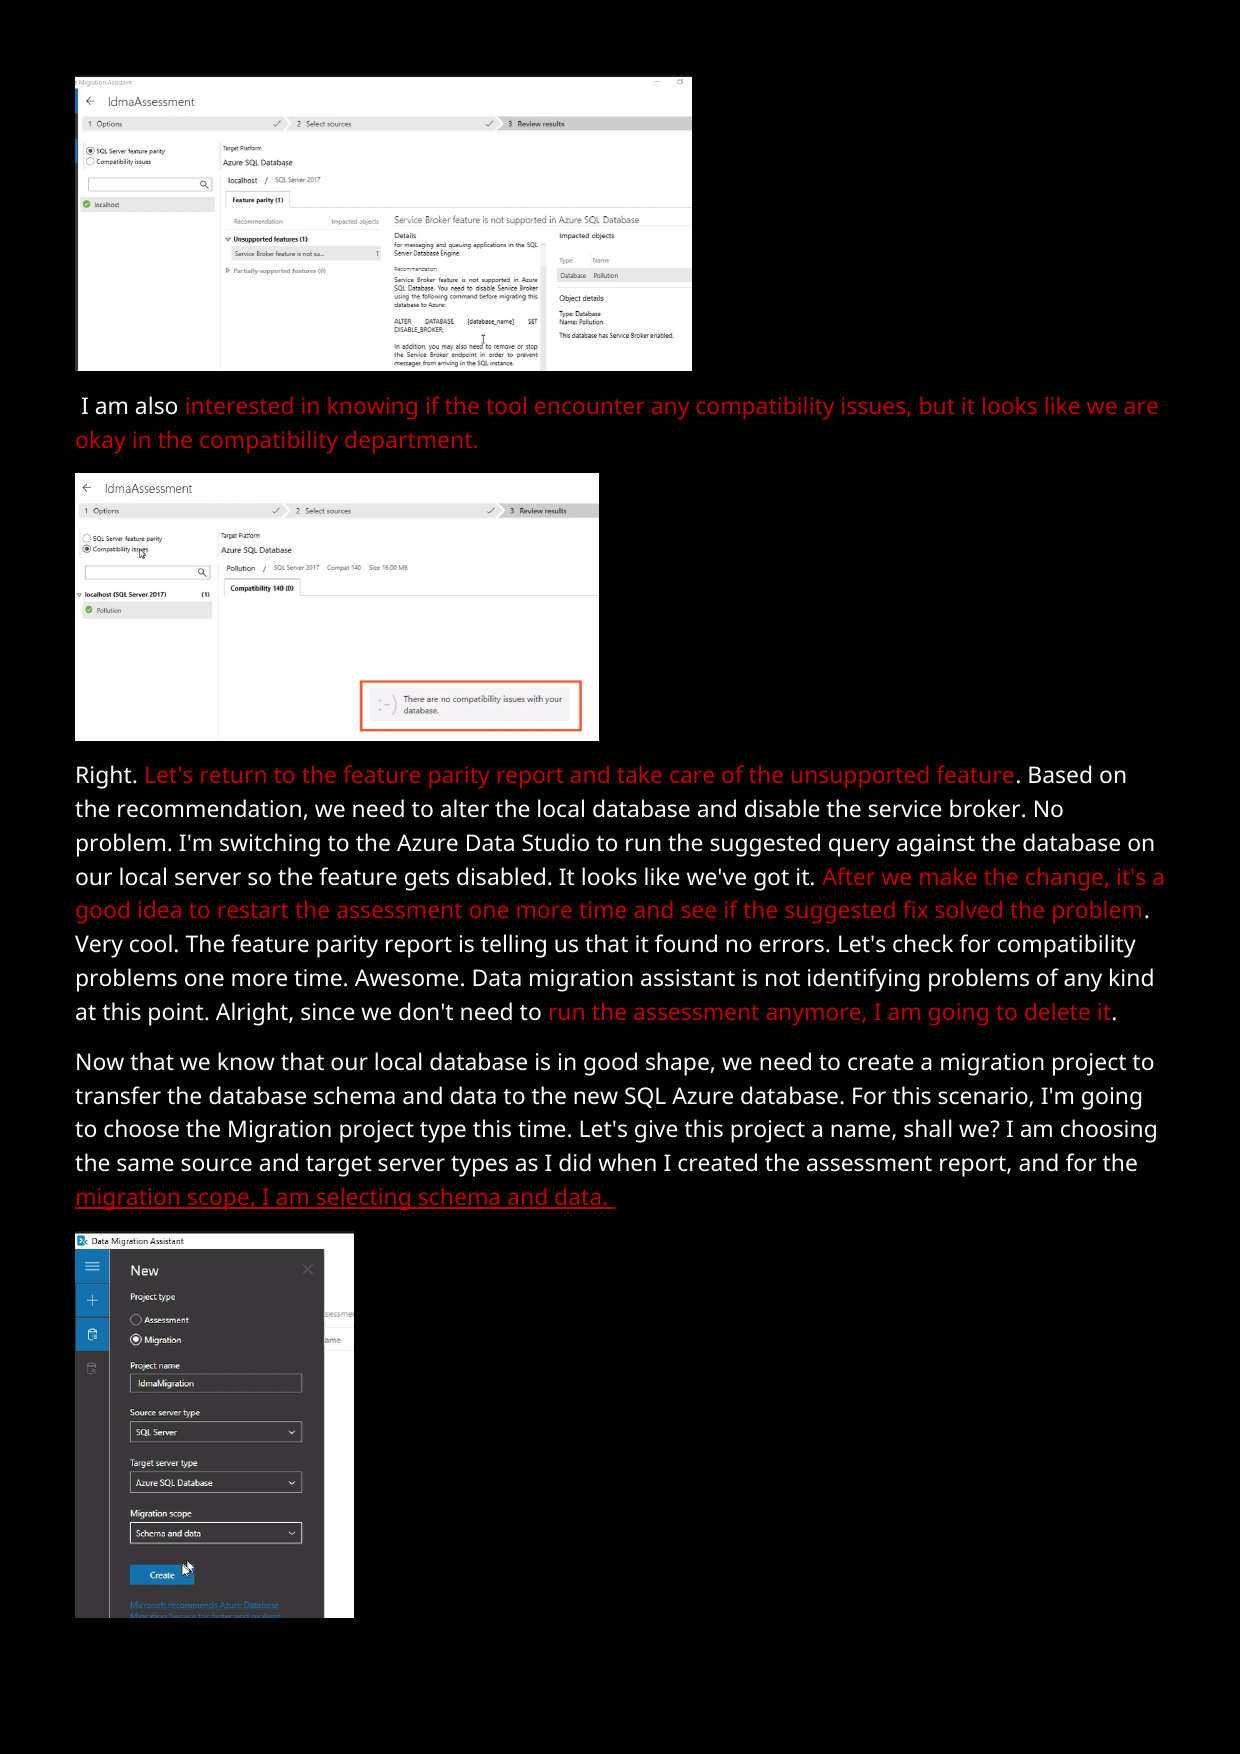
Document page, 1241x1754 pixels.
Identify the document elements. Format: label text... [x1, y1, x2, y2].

text Right. Let's return to the feature parity report and take care of the unsupported feature. Based on the recommendation, we need to alter the local database and disable the service broker. No problem. I'm switching to the Azure Data Studio to run the suggested query against the database on our local server so the feature gets disabled. It looks like we've got it. After we make the change, it's a good idea to restart the assessment one more time and see if the suggested fix solved the problem. Very cool. The feature parity report is telling us that it found no errors. Let's check for compatibility problems one more time. Awesome. Data migration assistant is not identifying problems of any kind at this point. Alright, since we don't need to run the assessment anymore, I am going to delete it. [75, 759, 1165, 1027]
picture [75, 75, 692, 371]
picture [75, 473, 599, 741]
text Now that we know that our local database is in good shape, we need to create a migration project to transfer the database schema and data to the new SQL Azure database. For this scenario, I'm going to choose the Migration project type this time. Let's give this project a name, shall we? I am choosing the same source and target server types as I did when I created the assessment report, and for the migration scope, I am selecting schema and data. [75, 1046, 1165, 1212]
picture [75, 1231, 354, 1618]
text I am also interested in knowing if the tool encounter any compatibility issues, but it looks like we are okay in the compatibility department. [75, 390, 1165, 455]
